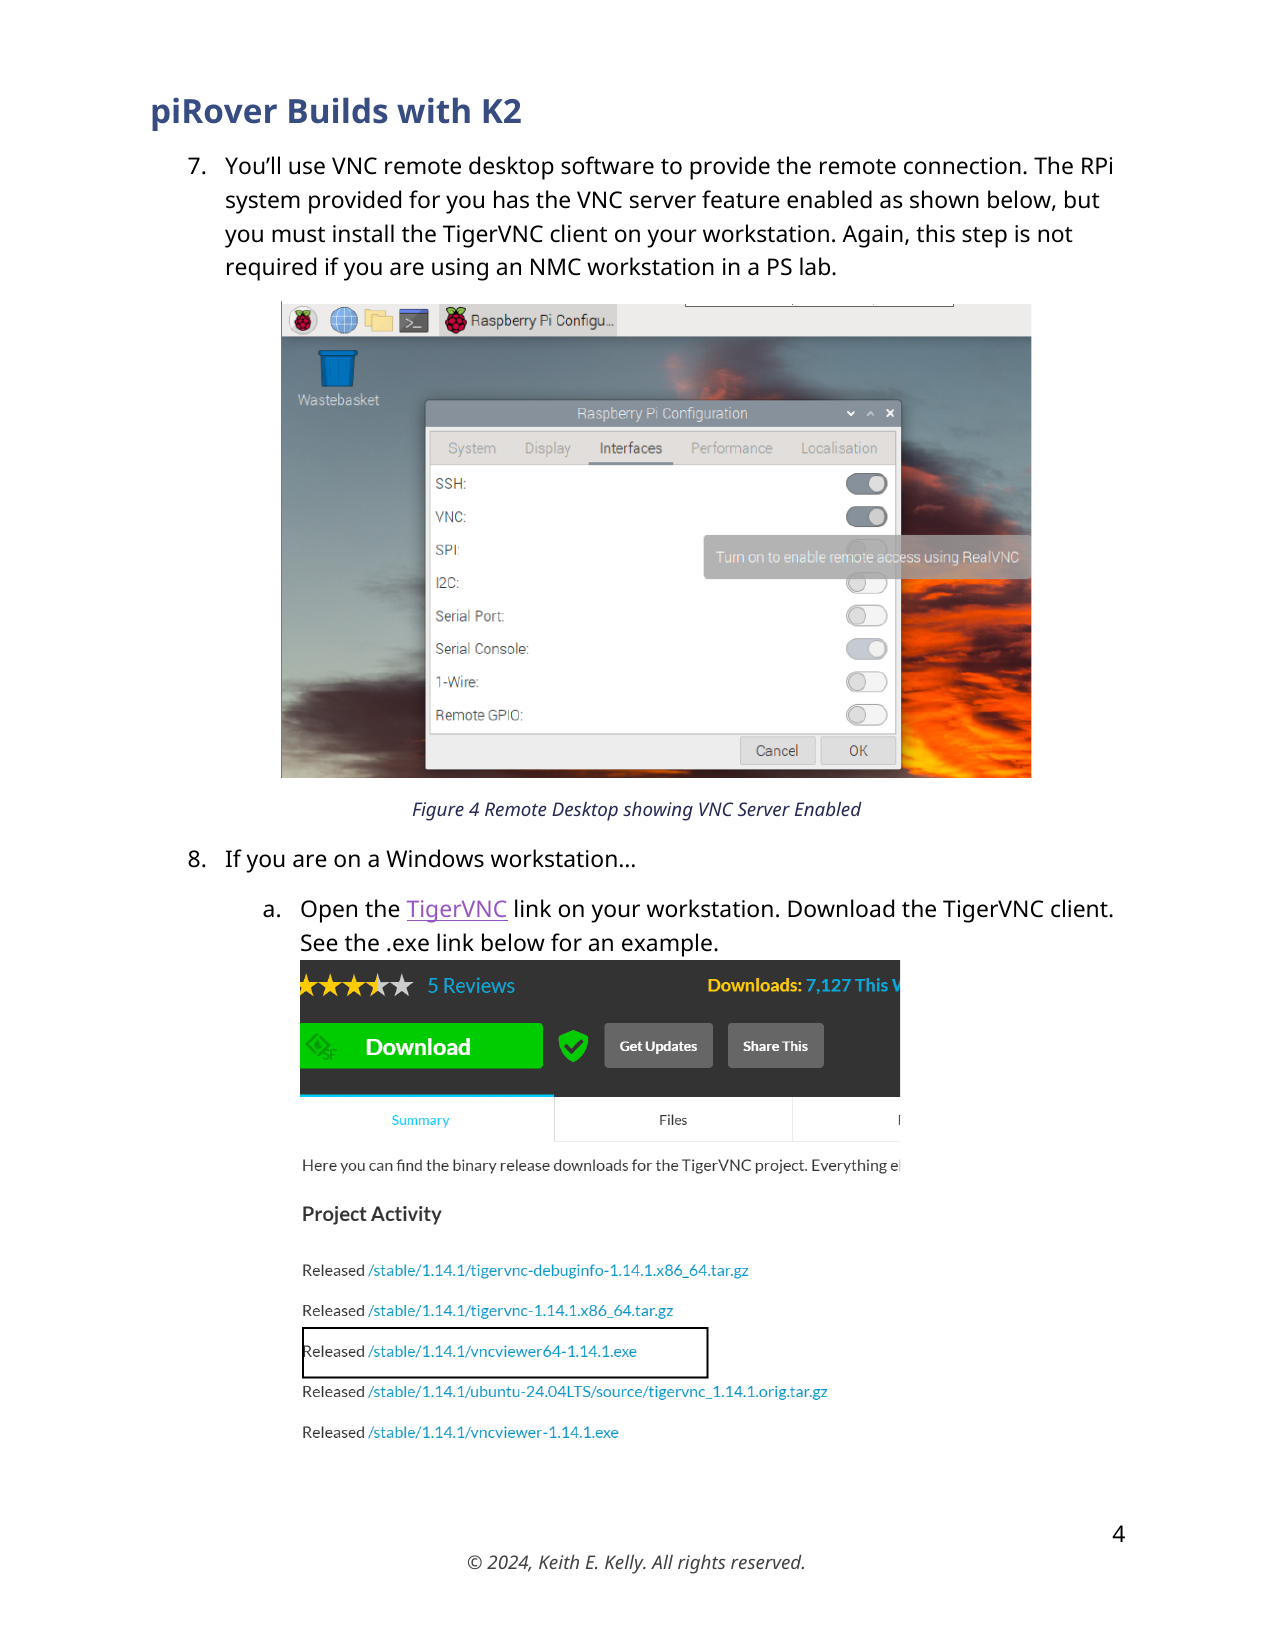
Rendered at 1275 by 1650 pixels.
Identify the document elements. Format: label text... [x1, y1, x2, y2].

picture [300, 960, 901, 1450]
picture [281, 301, 1032, 778]
list If you are on a Windows workstation… [187, 843, 1125, 874]
list You’ll use VNC remote desktop software to provide the remote connection. The RPi system provided for you has the VNC server feature enabled as shown below, but you must install the TigerVNC client on your workstation. Again, this step is not required if you are using an NMC workstation in a PS lab. [187, 150, 1125, 282]
